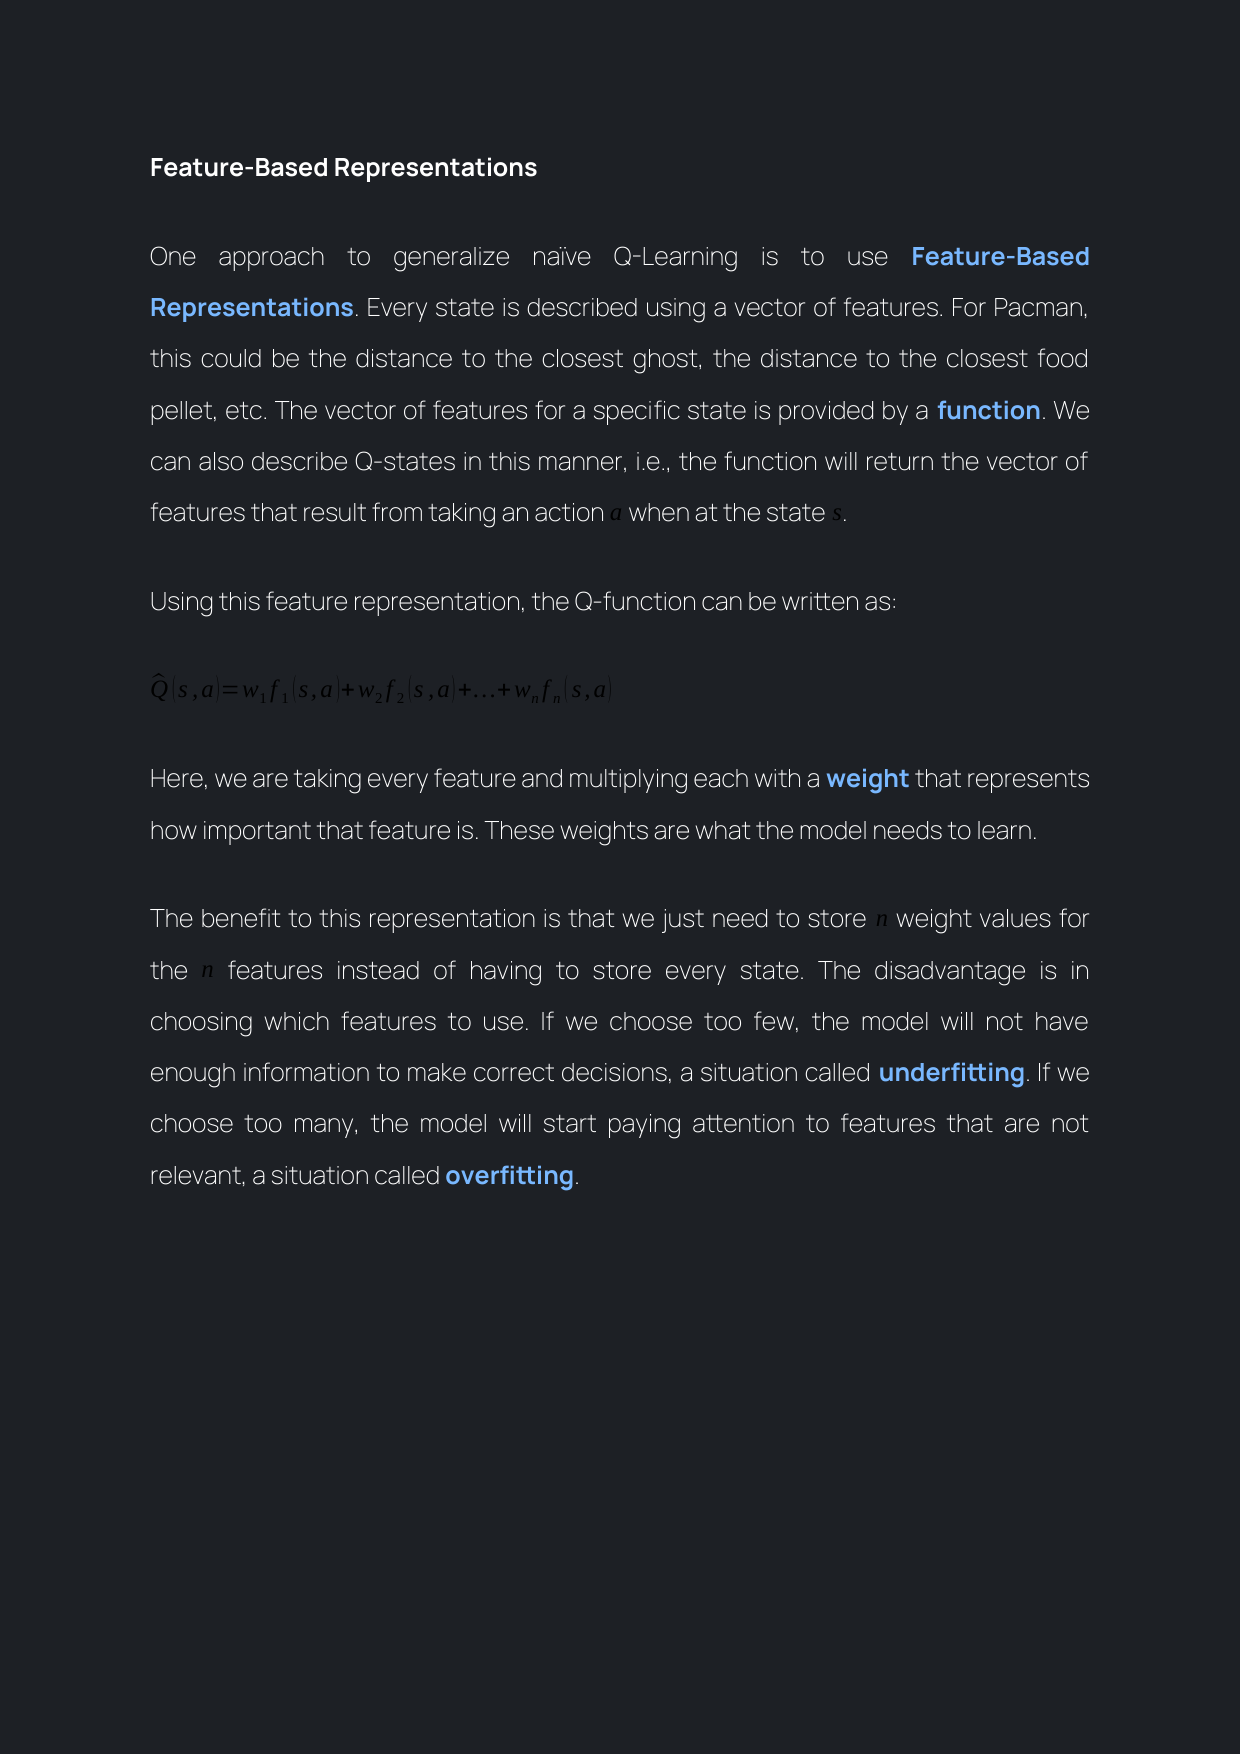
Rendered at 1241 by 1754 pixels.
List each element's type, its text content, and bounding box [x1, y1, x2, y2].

text One approach to generalize naïve Q-Learning is to use Feature-Based Representations. Every state is described using a vector of features. For Pacman, this could be the distance to the closest ghost, the distance to the closest food pellet, etc. The vector of features for a specific state is provided by a function. We can also describe Q-states in this manner, i.e., the function will return the vector of features that result from taking an action when at the state . [150, 239, 1090, 529]
text Here, we are taking every feature and multiplying each with a weight that represents how important that feature is. These weights are what the model needs to learn. [150, 761, 1090, 847]
text Using this feature representation, the Q-function can be written as: [150, 584, 1090, 618]
subtitle Feature-Based Representations [150, 150, 1090, 184]
text The benefit to this representation is that we just need to store weight values for the features instead of having to store every state. The disadvantage is in choosing which features to use. If we choose too few, the model will not have enough information to make correct decisions, a situation called underfitting. If we choose too many, the model will start paying attention to features that are not relevant, a situation called overfitting. [150, 901, 1090, 1192]
